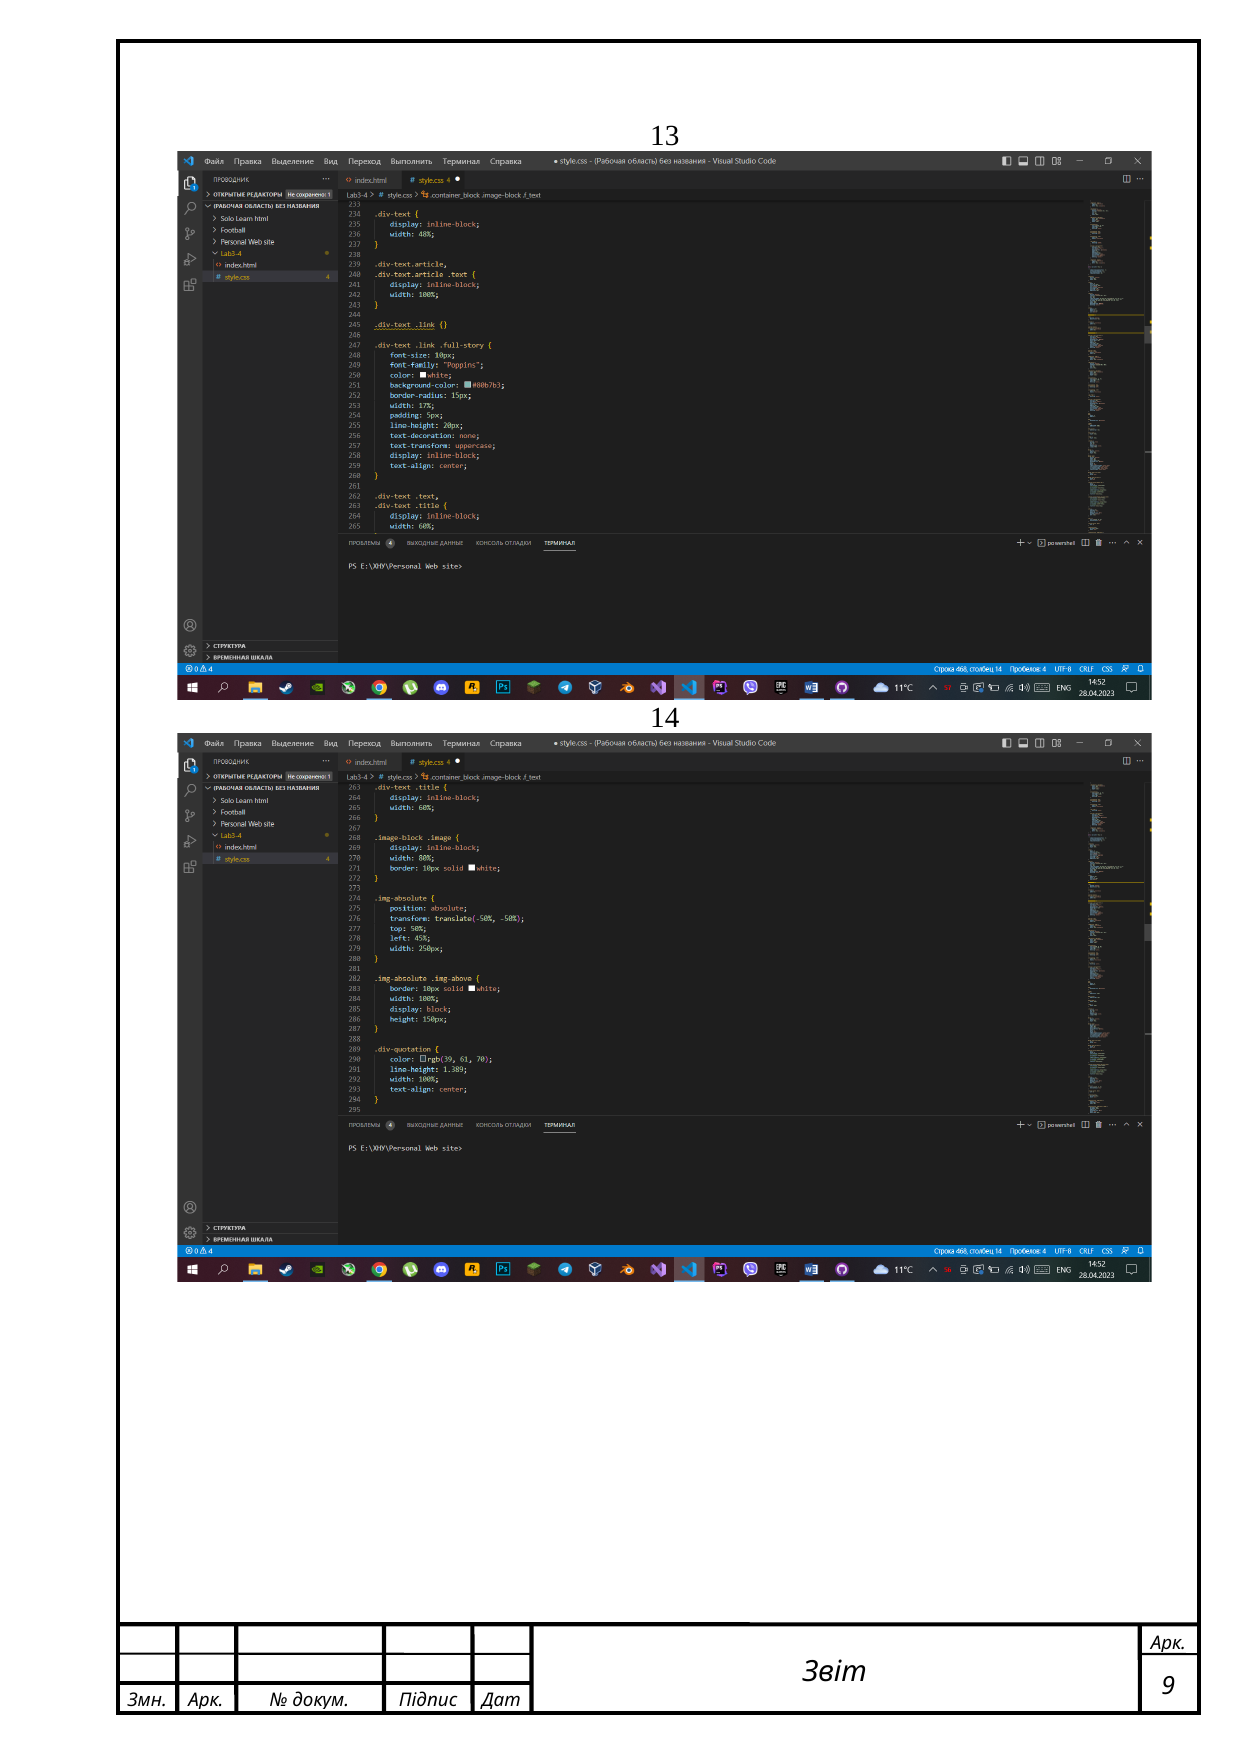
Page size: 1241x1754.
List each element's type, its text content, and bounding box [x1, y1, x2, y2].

text 14 [177, 700, 1152, 733]
text 13 [177, 118, 1152, 151]
picture [177, 151, 1152, 700]
picture [177, 733, 1152, 1282]
